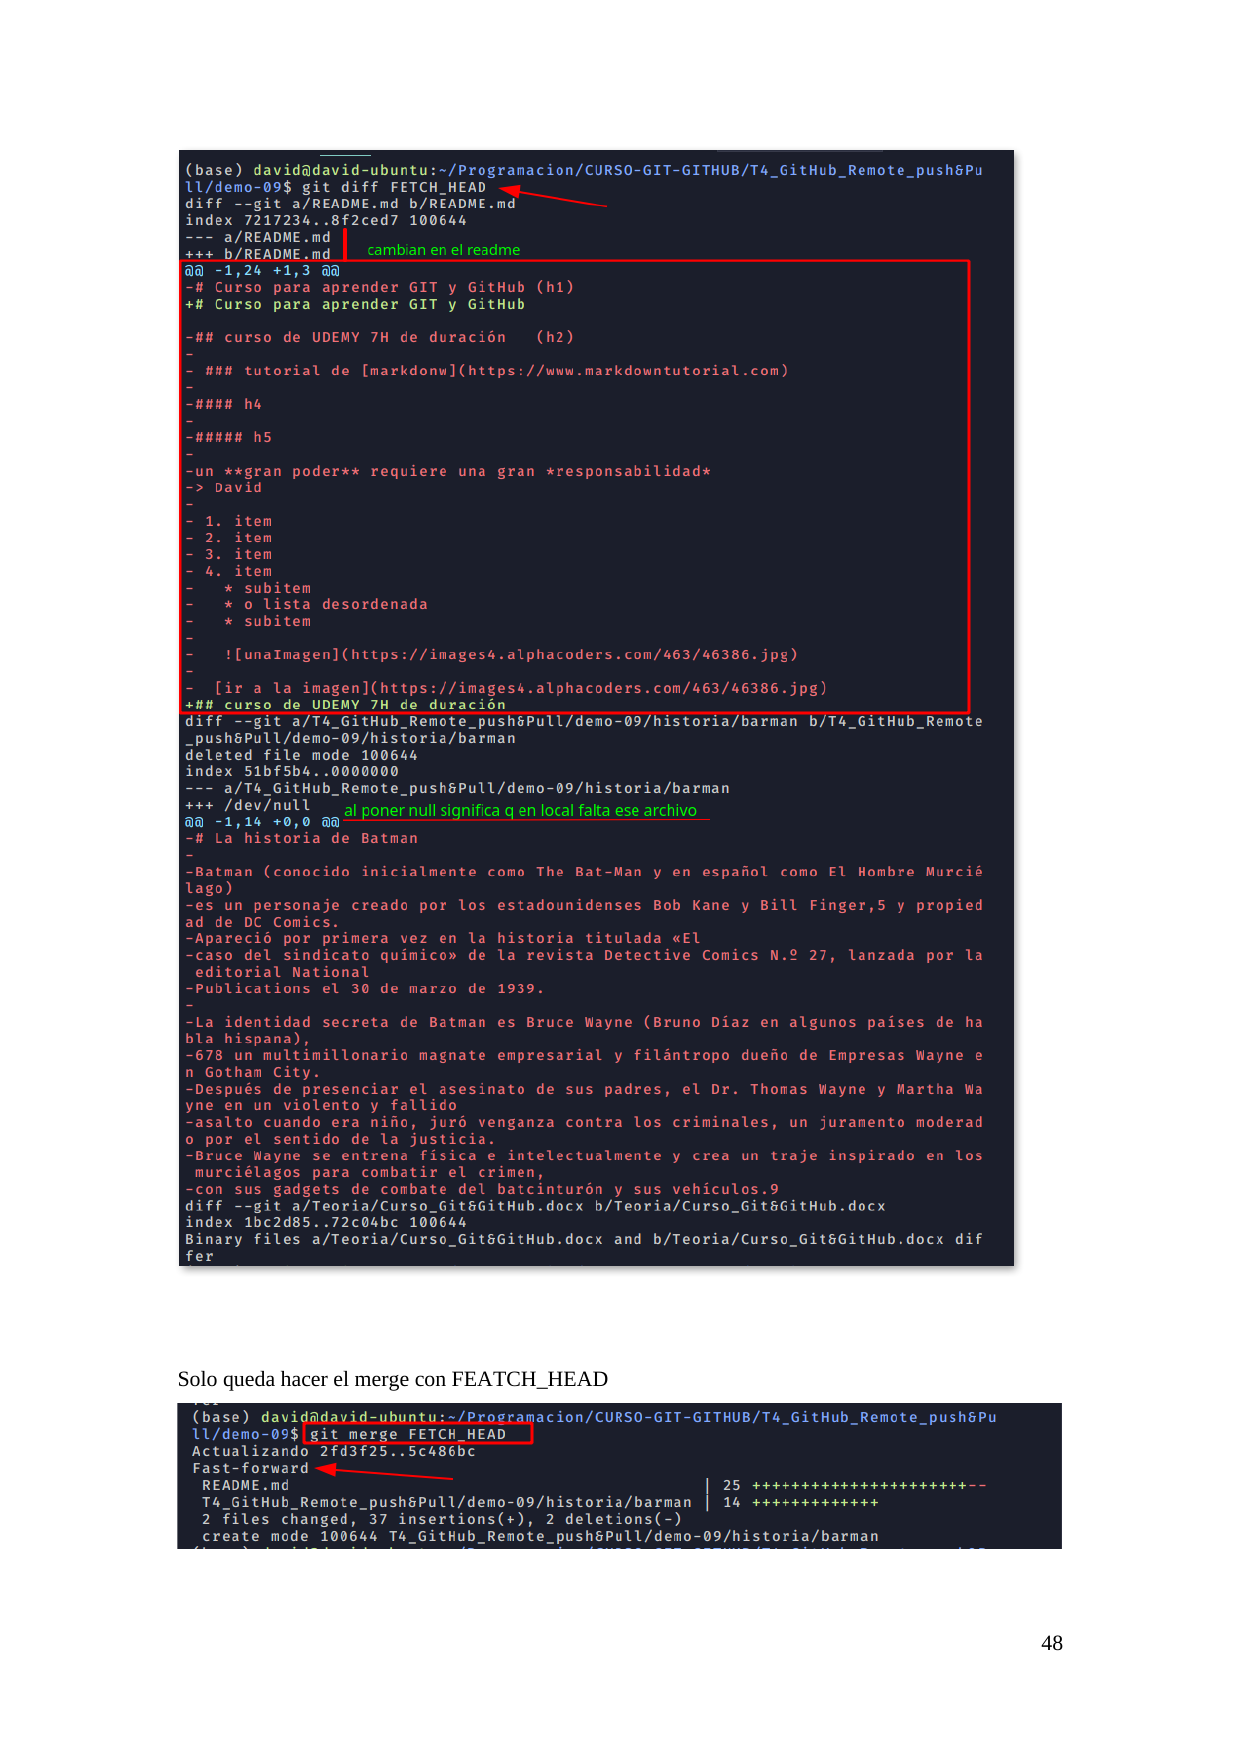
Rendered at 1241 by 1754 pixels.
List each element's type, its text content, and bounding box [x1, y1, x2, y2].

text Solo queda hacer el merge con FEATCH_HEAD [177, 1366, 1063, 1391]
picture [177, 1403, 1062, 1549]
picture [179, 150, 1014, 1266]
